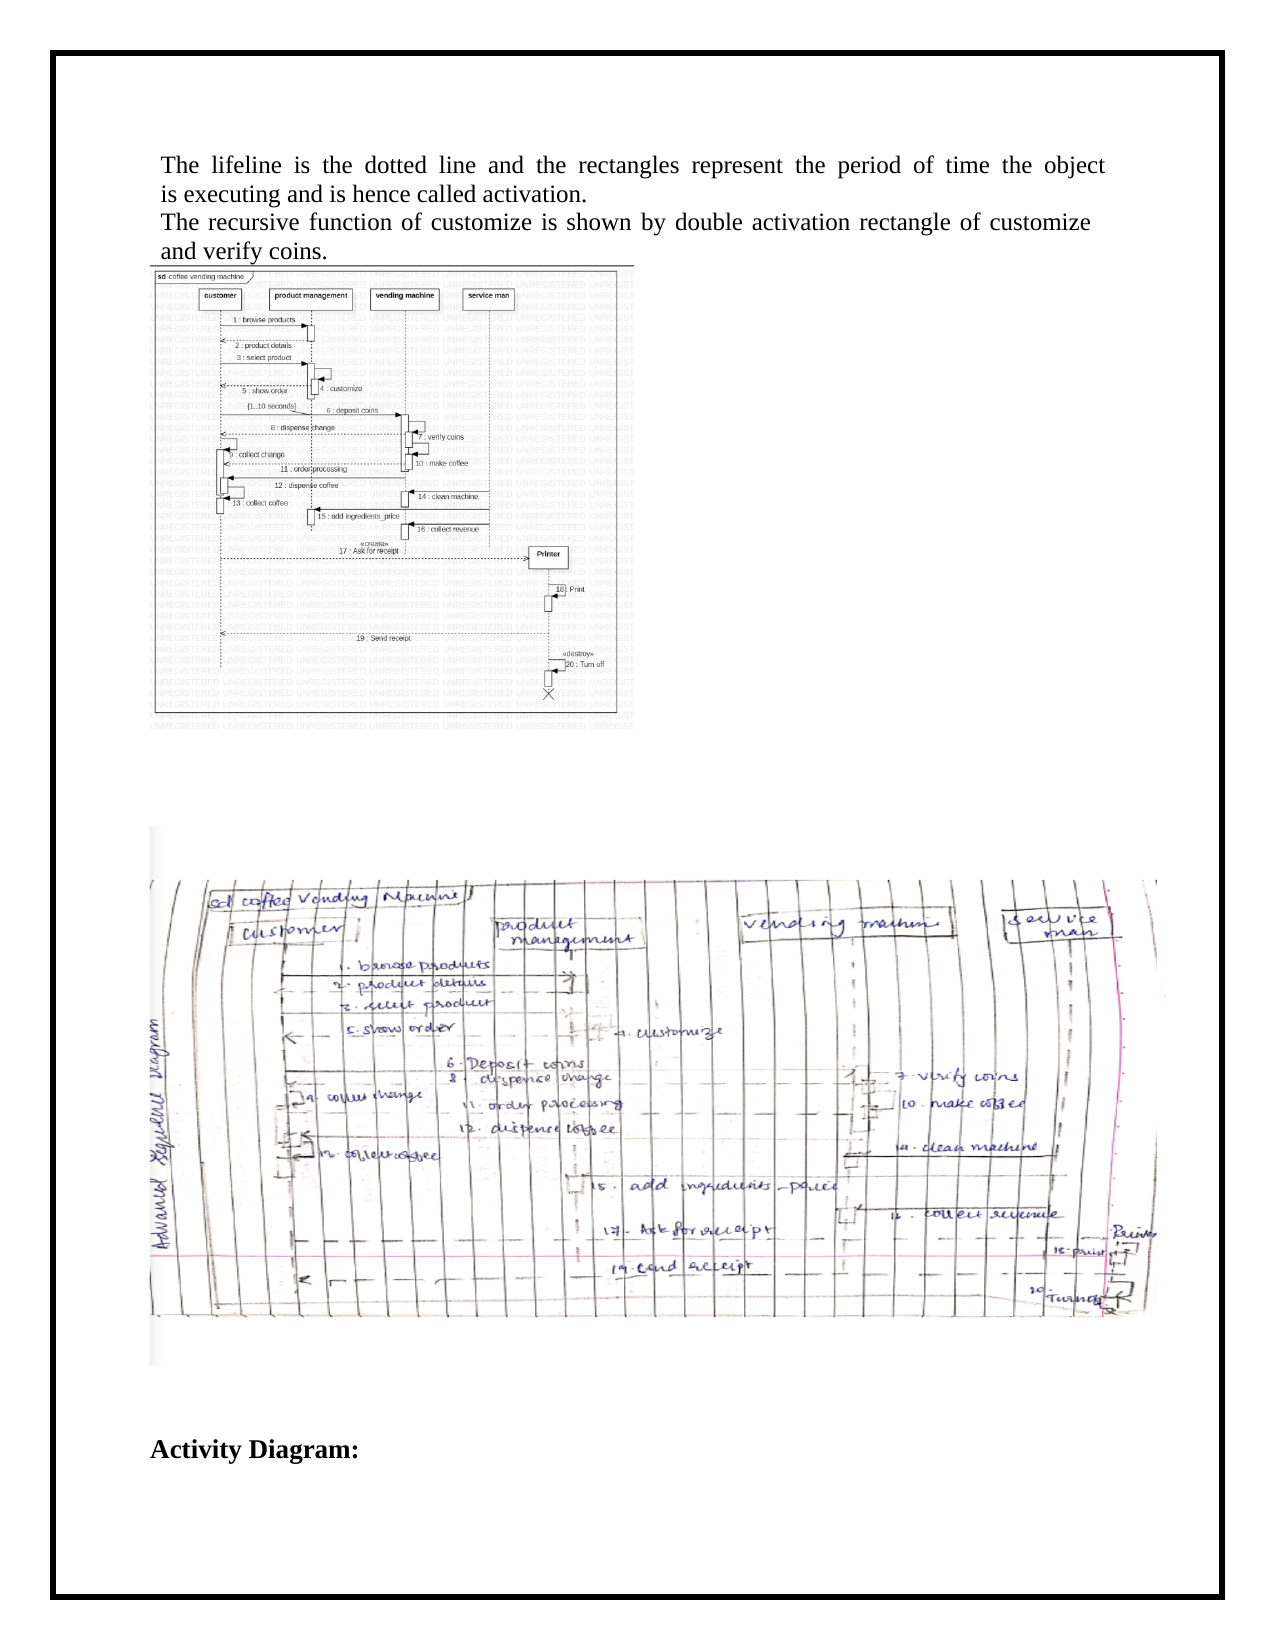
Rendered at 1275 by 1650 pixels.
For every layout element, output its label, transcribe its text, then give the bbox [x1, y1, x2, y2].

text The recursive function of customize is shown by double activation rectangle of customize and verify coins. [160, 207, 1108, 265]
text Activity Diagram: [150, 1434, 1125, 1465]
picture [150, 265, 635, 731]
picture [151, 826, 1164, 1366]
text The lifeline is the dotted line and the rectangles represent the period of time the object is executing and is hence called activation. [160, 150, 1109, 207]
